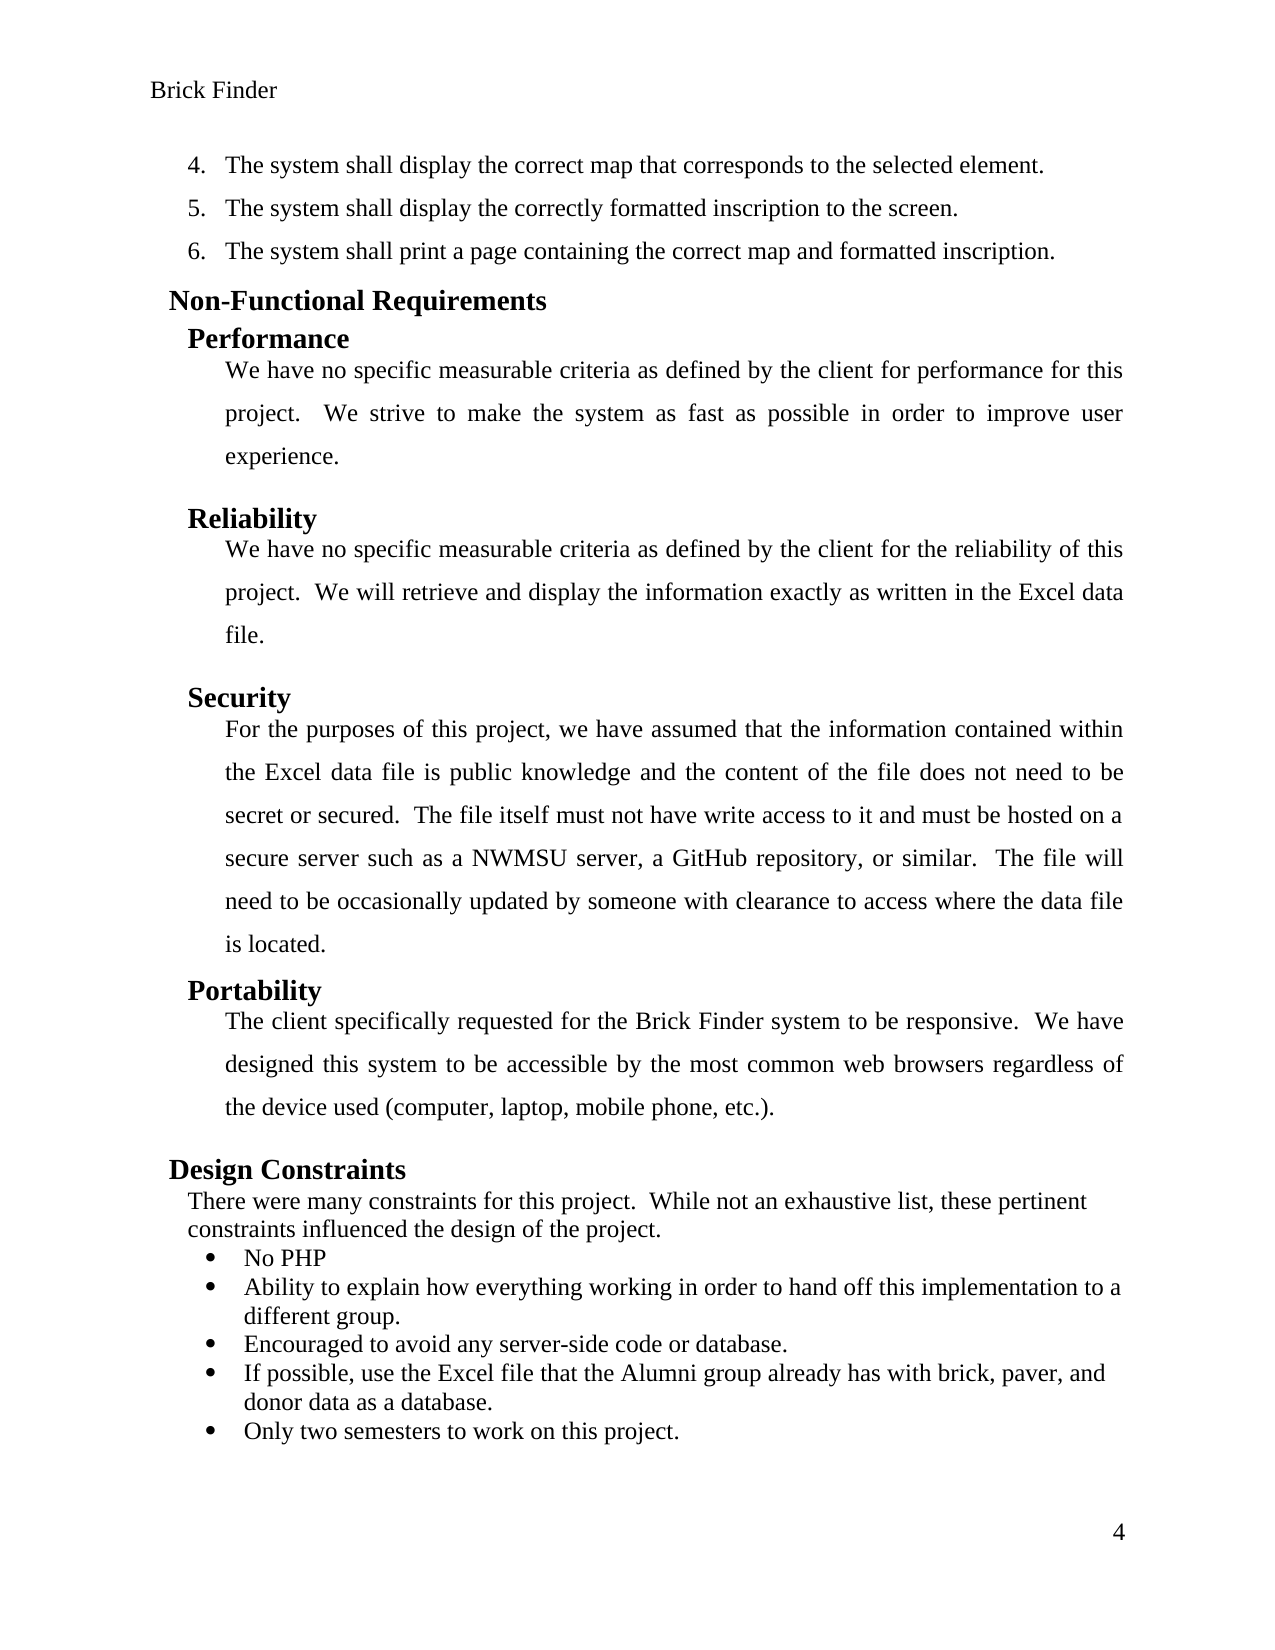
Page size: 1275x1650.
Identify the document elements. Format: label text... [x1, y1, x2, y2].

subtitle Non-Functional Requirements [169, 283, 1125, 317]
list The system shall print a page containing the correct map and formatted inscription. [187, 236, 1125, 265]
text For the purposes of this project, we have assumed that the information contained within the Excel data file is public knowledge and the content of the file does not need to be secret or secured. The file itself must not have write access to it and must be hosted on a secure server such as a NWMSU server, a GitHub repository, or similar. The file will need to be occasionally updated by someone with clearance to access where the data file is located. [225, 714, 1125, 958]
list The system shall display the correctly formatted inscription to the screen. [187, 193, 1125, 222]
list Encouraged to avoid any server-side code or database. [206, 1329, 1125, 1358]
list The system shall display the correct map that corresponds to the selected element. [187, 150, 1125, 179]
list Ability to explain how everything working in order to hand off this implementation to a different group. [206, 1272, 1125, 1329]
text We have no specific measurable criteria as defined by the client for the reliability of this project. We will retrieve and display the information exactly as written in the Excel data file. [225, 534, 1125, 649]
subtitle Performance [187, 321, 1125, 355]
text There were many constraints for this project. While not an exhaustive list, these pertinent constraints influenced the design of the project. [187, 1186, 1125, 1243]
subtitle Design Constraints [169, 1152, 1125, 1186]
list Only two semesters to work on this project. [206, 1416, 1125, 1444]
subtitle Reliability [187, 501, 1125, 534]
subtitle Security [187, 680, 1125, 714]
text The client specifically requested for the Brick Finder system to be responsive. We have designed this system to be accessible by the most common web browsers regardless of the device used (computer, laptop, mobile phone, etc.). [225, 1006, 1125, 1121]
list If possible, use the Excel file that the Alumni group already has with brick, paver, and donor data as a database. [206, 1358, 1125, 1416]
list No PHP [206, 1243, 1125, 1272]
text Portability [187, 973, 1125, 1006]
text We have no specific measurable criteria as defined by the client for performance for this project. We strive to make the system as fast as possible in order to improve user experience. [225, 355, 1125, 470]
